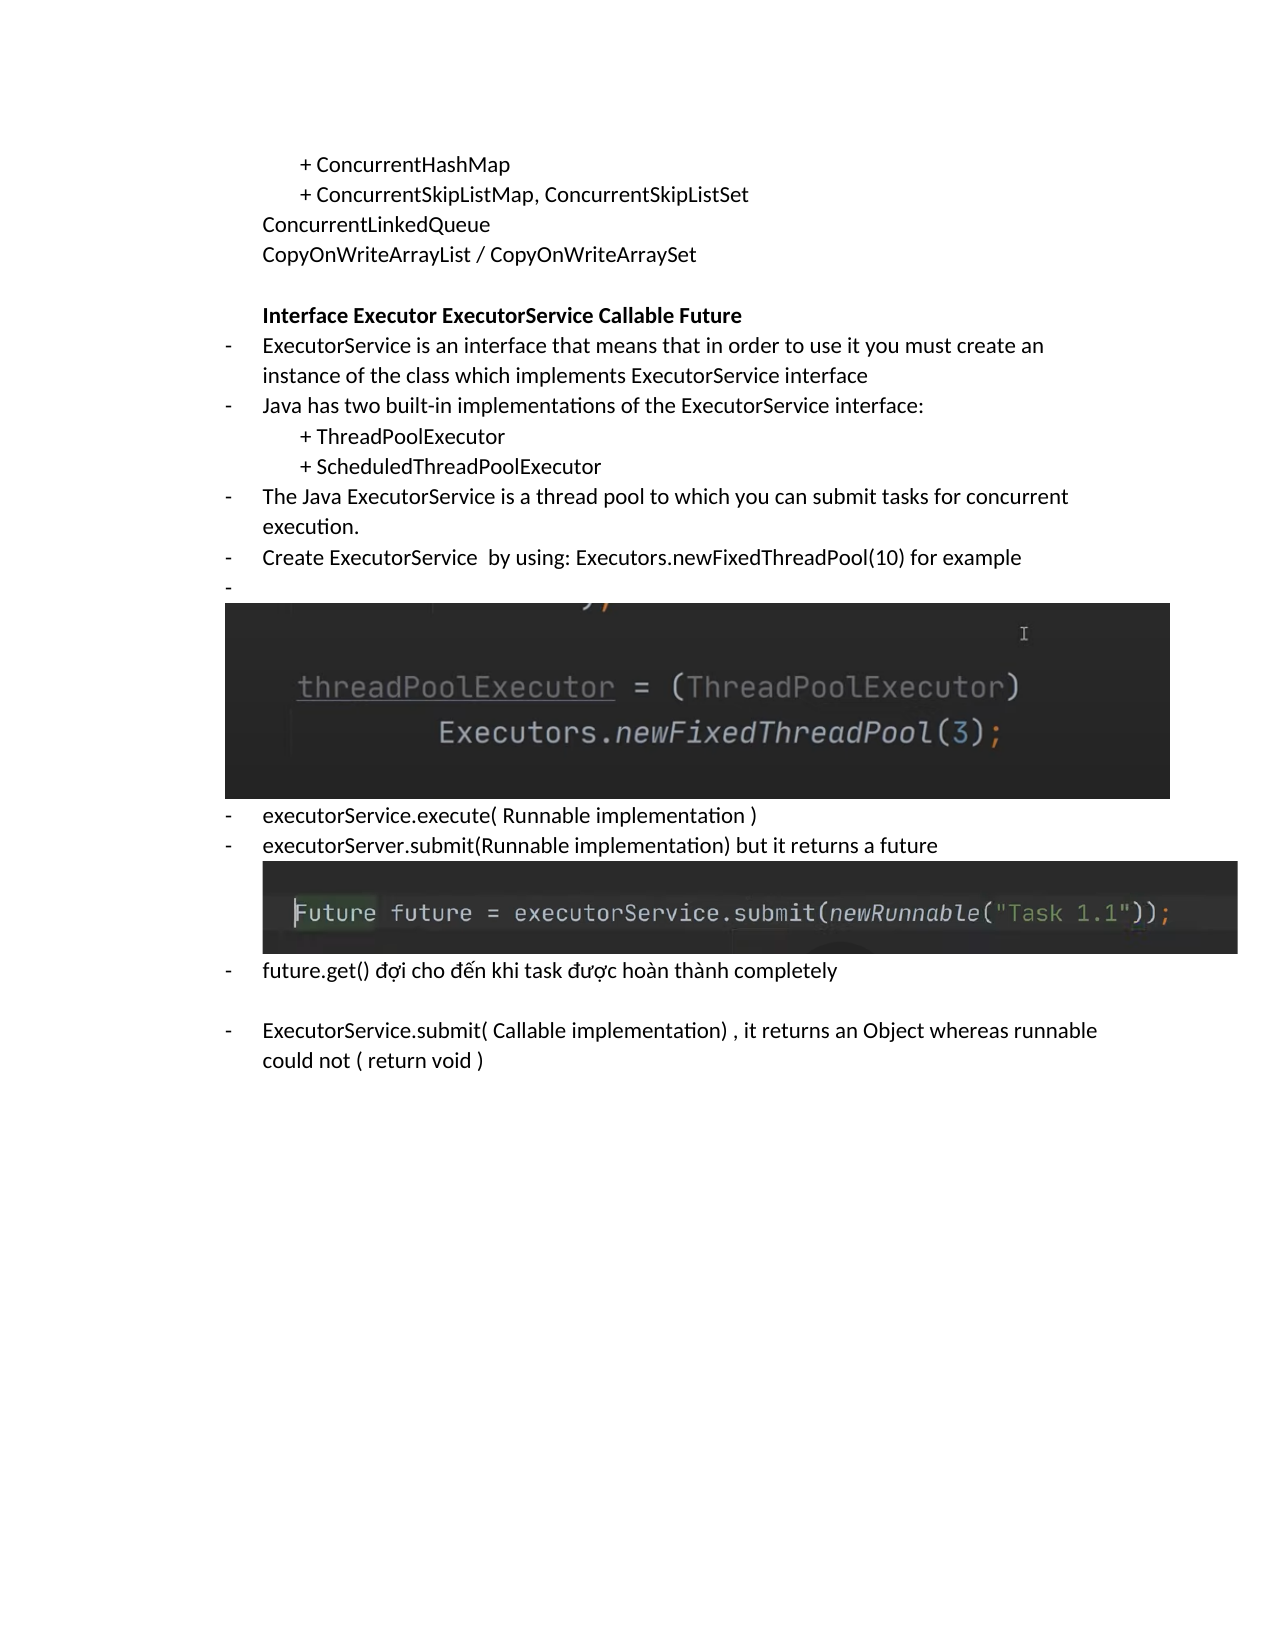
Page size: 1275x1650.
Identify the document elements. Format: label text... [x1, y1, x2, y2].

list CopyOnWriteArrayList / CopyOnWriteArraySet [262, 241, 1125, 269]
picture [262, 861, 1238, 954]
list executorService.execute( Runnable implementation ) [225, 801, 1125, 829]
list The Java ExecutorService is a thread pool to which you can submit tasks for concurrent execution. [225, 482, 1125, 541]
list future.get() đợi cho đến khi task được hoàn thành completely [225, 956, 1125, 984]
list ExecutorService is an interface that means that in order to use it you must create an instance of the class which implements ExecutorService interface [225, 331, 1125, 389]
list Java has two built-in implementations of the ExecutorService interface: [225, 392, 1125, 420]
list + ConcurrentSkipListMap, ConcurrentSkipListSet [262, 180, 1125, 208]
list + ScheduledThreadPoolExecutor [262, 452, 1125, 480]
list ExecutorService.submit( Callable implementation) , it returns an Object whereas runnable could not ( return void ) [225, 1016, 1125, 1074]
list Create ExecutorService by using: Executors.newFixedThreadPool(10) for example [225, 543, 1125, 571]
list ConcurrentLinkedQueue [262, 210, 1125, 238]
list + ConcurrentHashMap [262, 150, 1125, 178]
list executorServer.submit(Runnable implementation) but it returns a future [225, 831, 1125, 859]
list Interface Executor ExecutorService Callable Future [262, 301, 1125, 329]
picture [225, 603, 1170, 799]
list + ThreadPoolExecutor [262, 422, 1125, 450]
